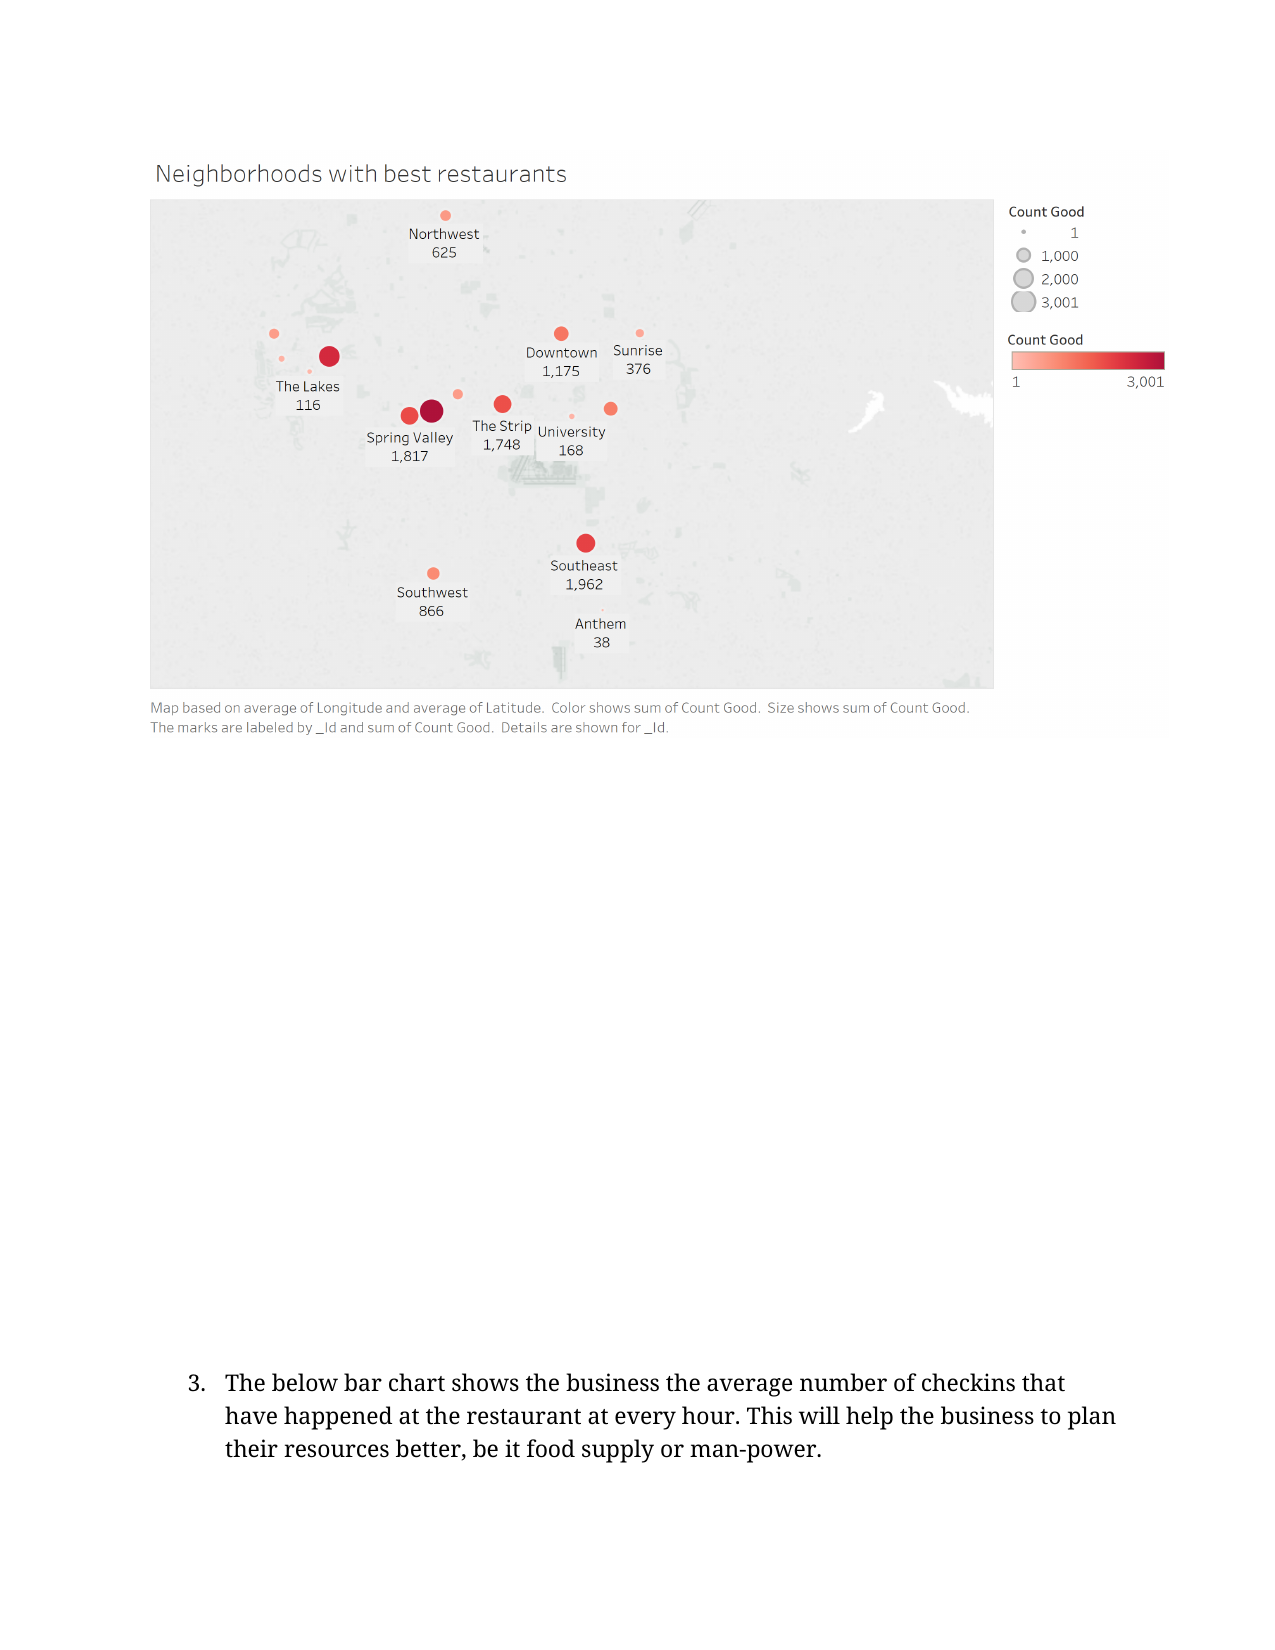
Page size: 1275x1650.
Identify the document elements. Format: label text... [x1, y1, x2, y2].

list The below bar chart shows the business the average number of checkins that have happened at the restaurant at every hour. This will help the business to plan their resources better, be it food supply or man-power. [187, 1367, 1125, 1464]
picture [150, 150, 1170, 738]
